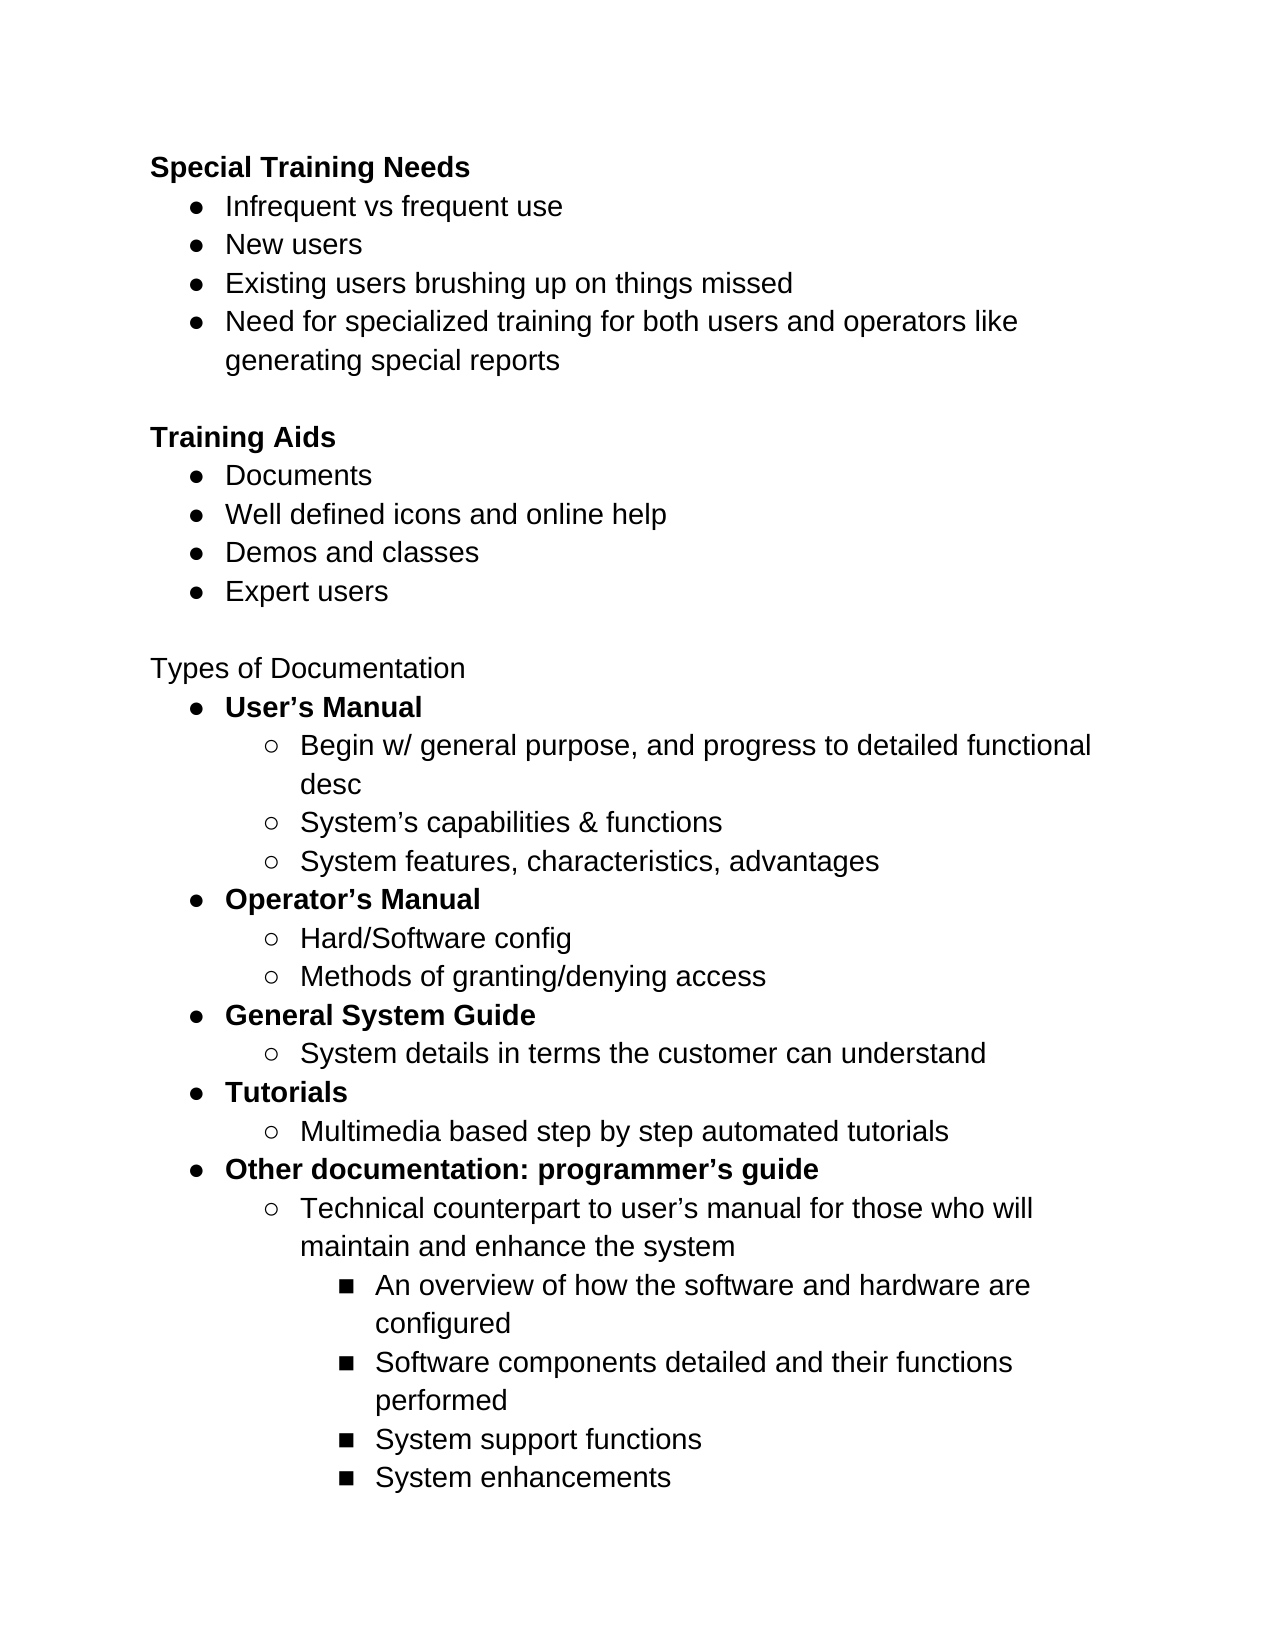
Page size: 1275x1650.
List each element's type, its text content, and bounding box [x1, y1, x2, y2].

list Existing users brushing up on things missed [187, 266, 1125, 299]
list System’s capabilities & functions [262, 805, 1125, 839]
text Training Aids [150, 420, 1125, 453]
list Methods of granting/denying access [262, 959, 1125, 993]
list System features, characteristics, advantages [262, 844, 1125, 877]
list Other documentation: programmer’s guide [187, 1152, 1125, 1186]
list Operator’s Manual [187, 882, 1125, 916]
list Multimedia based step by step automated tutorials [262, 1113, 1125, 1147]
list Infrequent vs frequent use [187, 188, 1125, 222]
list Well defined icons and online help [187, 497, 1125, 530]
list Software components detailed and their functions performed [337, 1345, 1125, 1417]
list Need for specialized training for both users and operators like generating special reports [187, 304, 1125, 376]
list Begin w/ general purpose, and progress to detailed functional desc [262, 728, 1125, 800]
text Types of Documentation [150, 651, 1125, 684]
list System support functions [337, 1422, 1125, 1455]
list Expert users [187, 574, 1125, 607]
list An overview of how the software and hardware are configured [337, 1268, 1125, 1340]
list User’s Manual [187, 689, 1125, 723]
list Technical counterpart to user’s manual for those who will maintain and enhance the system [262, 1191, 1125, 1263]
list Demos and classes [187, 535, 1125, 569]
list General System Guide [187, 998, 1125, 1031]
list Documents [187, 458, 1125, 492]
list Tutorials [187, 1075, 1125, 1108]
list Hard/Software config [262, 921, 1125, 954]
list System enhancements [337, 1460, 1125, 1494]
list New users [187, 227, 1125, 261]
text Special Training Needs [150, 150, 1125, 183]
list System details in terms the customer can understand [262, 1036, 1125, 1070]
